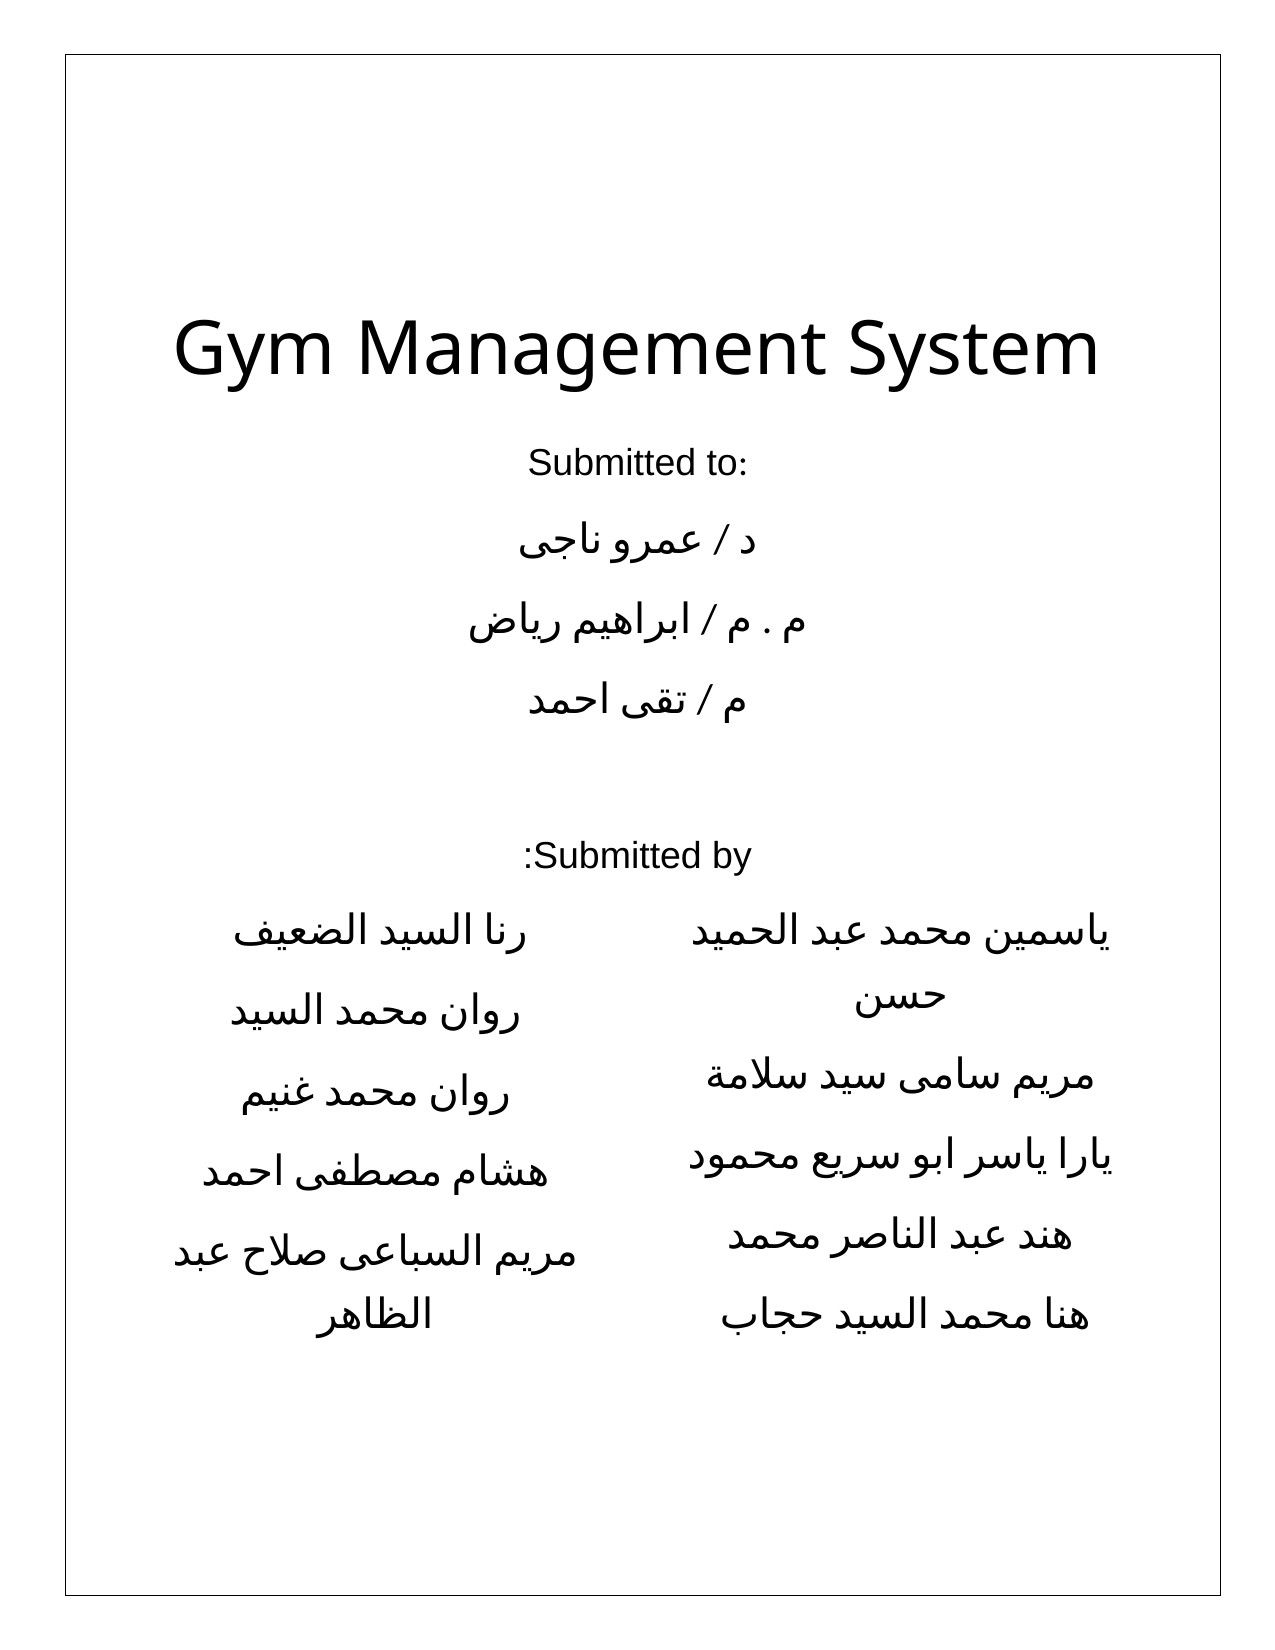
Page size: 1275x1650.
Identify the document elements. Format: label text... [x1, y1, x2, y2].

text Submitted to: [150, 439, 1125, 484]
text ياسمين محمد عبد الحميد حسن [675, 904, 1125, 1018]
text م . م / ابراهيم رياض [150, 593, 1125, 644]
text Gym Management System [150, 294, 1125, 397]
text روان محمد السيد [150, 984, 600, 1035]
text يارا ياسر ابو سريع محمود [675, 1128, 1125, 1179]
text هند عبد الناصر محمد [675, 1208, 1125, 1259]
text روان محمد غنيم [150, 1064, 600, 1115]
text مريم السباعى صلاح عبد الظاهر [150, 1225, 600, 1339]
text رنا السيد الضعيف [150, 904, 600, 955]
text هشام مصطفى احمد [150, 1145, 600, 1196]
text هنا محمد السيد حجاب [675, 1288, 1125, 1339]
text م / تقى احمد [150, 673, 1125, 724]
text مريم سامى سيد سلامة [675, 1048, 1125, 1099]
text د / عمرو ناجى [150, 513, 1125, 563]
text Submitted by: [150, 833, 1125, 877]
